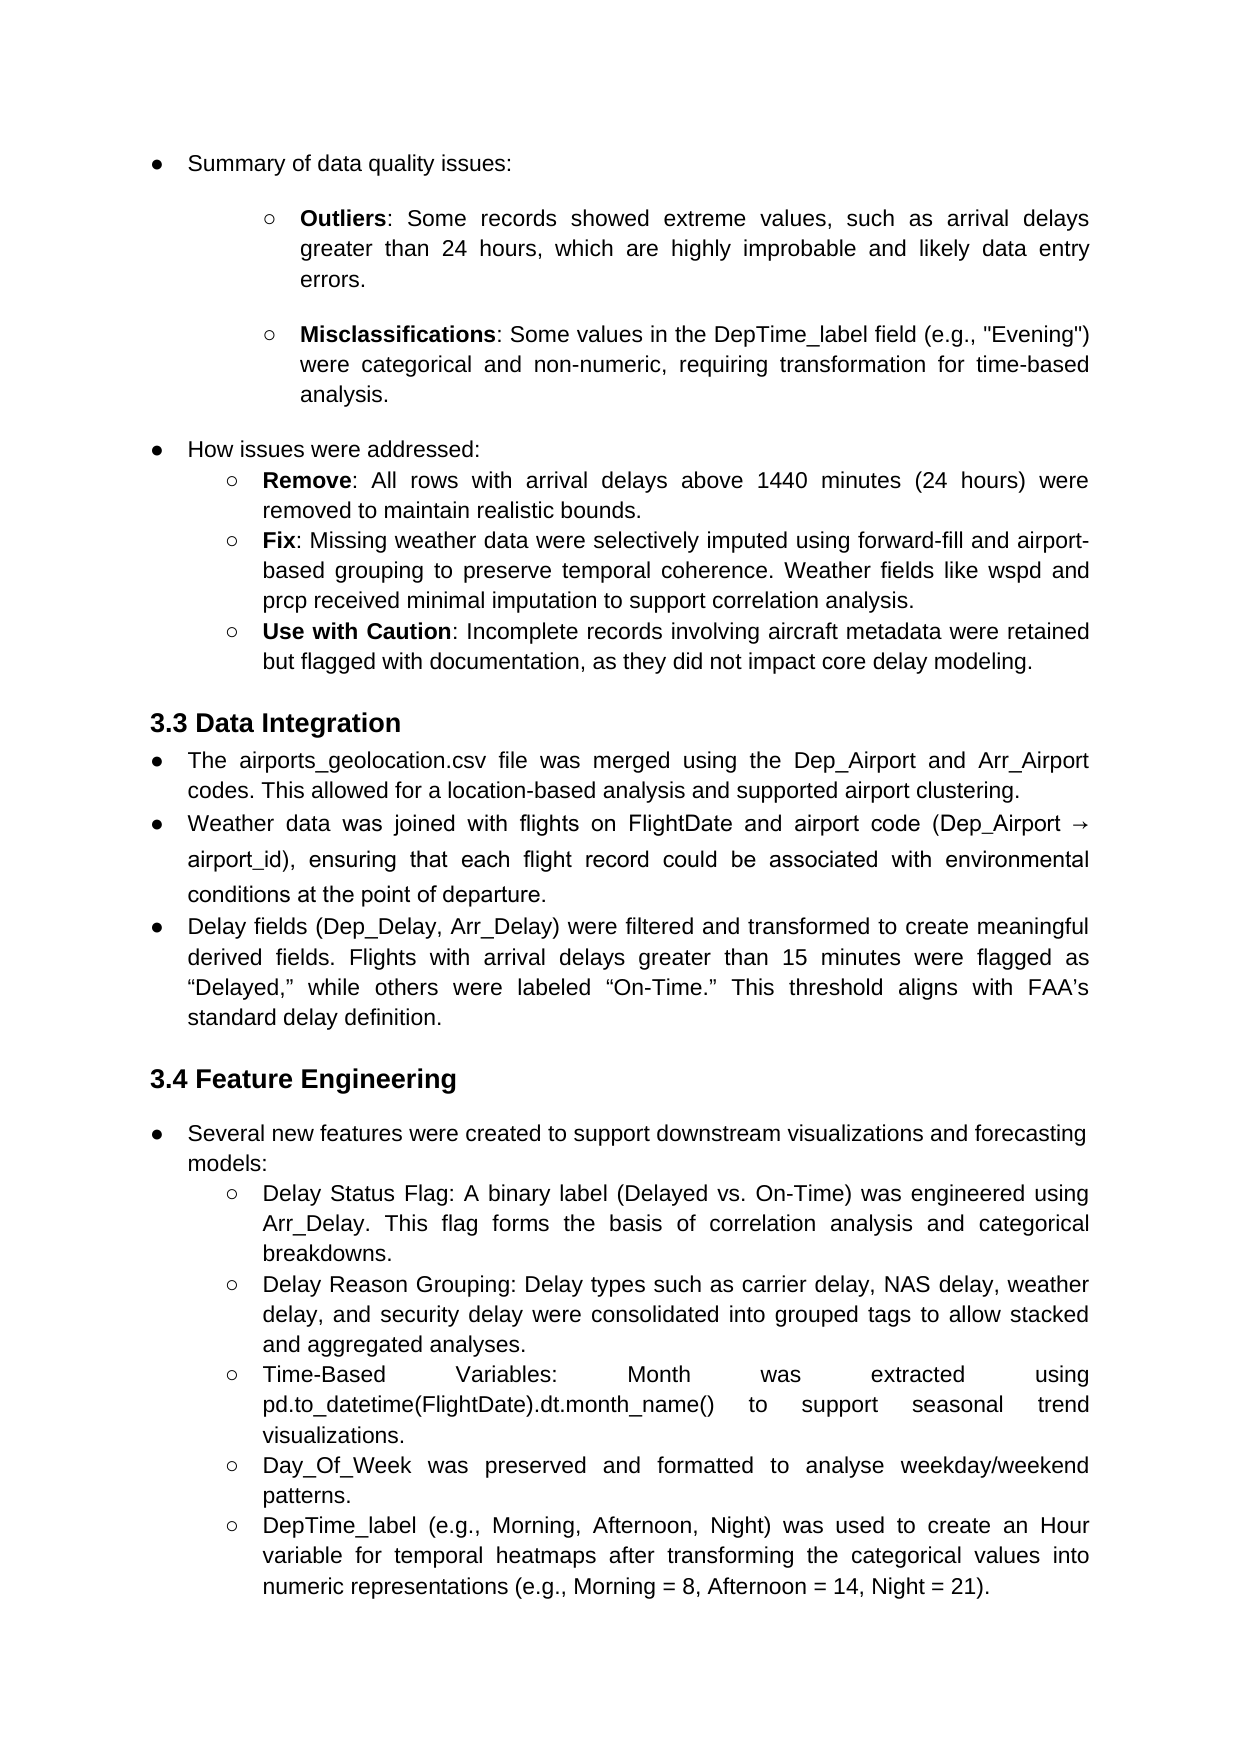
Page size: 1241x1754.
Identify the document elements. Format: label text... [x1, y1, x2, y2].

list Summary of data quality issues: [150, 150, 1090, 176]
list Delay fields (Dep_Delay, Arr_Delay) were filtered and transformed to create meaningful derived fields. Flights with arrival delays greater than 15 minutes were flagged as “Delayed,” while others were labeled “On-Time.” This threshold aligns with FAA’s standard delay definition. [150, 913, 1090, 1030]
list How issues were addressed: [150, 436, 1090, 463]
list The airports_geolocation.csv file was merged using the Dep_Airport and Arr_Airport codes. This allowed for a location-based analysis and supported airport clustering. [150, 747, 1090, 803]
list Time-Based Variables: Month was extracted using pd.to_datetime(FlightDate).dt.month_name() to support seasonal trend visualizations. [225, 1361, 1090, 1448]
list Misclassifications: Some values in the DepTime_label field (e.g., "Evening") were categorical and non-numeric, requiring transformation for time-based analysis. [262, 321, 1090, 408]
list Several new features were created to support downstream visualizations and forecasting models: [150, 1119, 1090, 1176]
list Fix: Missing weather data were selectively imputed using forward-fill and airport-based grouping to preserve temporal coherence. Weather fields like wspd and prcp received minimal imputation to support correlation analysis. [225, 527, 1090, 614]
list Weather data was joined with flights on FlightDate and airport code (Dep_Airport → airport_id), ensuring that each flight record could be associated with environmental conditions at the point of departure. [150, 807, 1090, 909]
list Day_Of_Week was preserved and formatted to analyse weekday/weekend patterns. [225, 1452, 1090, 1508]
subtitle 3.4 Feature Engineering [150, 1063, 1090, 1094]
list Delay Status Flag: A binary label (Delayed vs. On-Time) was engineered using Arr_Delay. This flag forms the basis of correlation analysis and categorical breakdowns. [225, 1180, 1090, 1267]
subtitle 3.3 Data Integration [150, 707, 1090, 738]
list DepTime_label (e.g., Morning, Afternoon, Night) was used to create an Hour variable for temporal heatmaps after transforming the categorical values into numeric representations (e.g., Morning = 8, Afternoon = 14, Night = 21). [225, 1512, 1090, 1599]
list Remove: All rows with arrival delays above 1440 minutes (24 hours) were removed to maintain realistic bounds. [225, 467, 1090, 523]
list Use with Caution: Incomplete records involving aircraft metadata were retained but flagged with documentation, as they did not impact core delay modeling. [225, 618, 1090, 674]
list Delay Reason Grouping: Delay types such as carrier delay, NAS delay, weather delay, and security delay were consolidated into grouped tags to allow stacked and aggregated analyses. [225, 1271, 1090, 1357]
list Outliers: Some records showed extreme values, such as arrival delays greater than 24 hours, which are highly improbable and likely data entry errors. [262, 205, 1090, 292]
